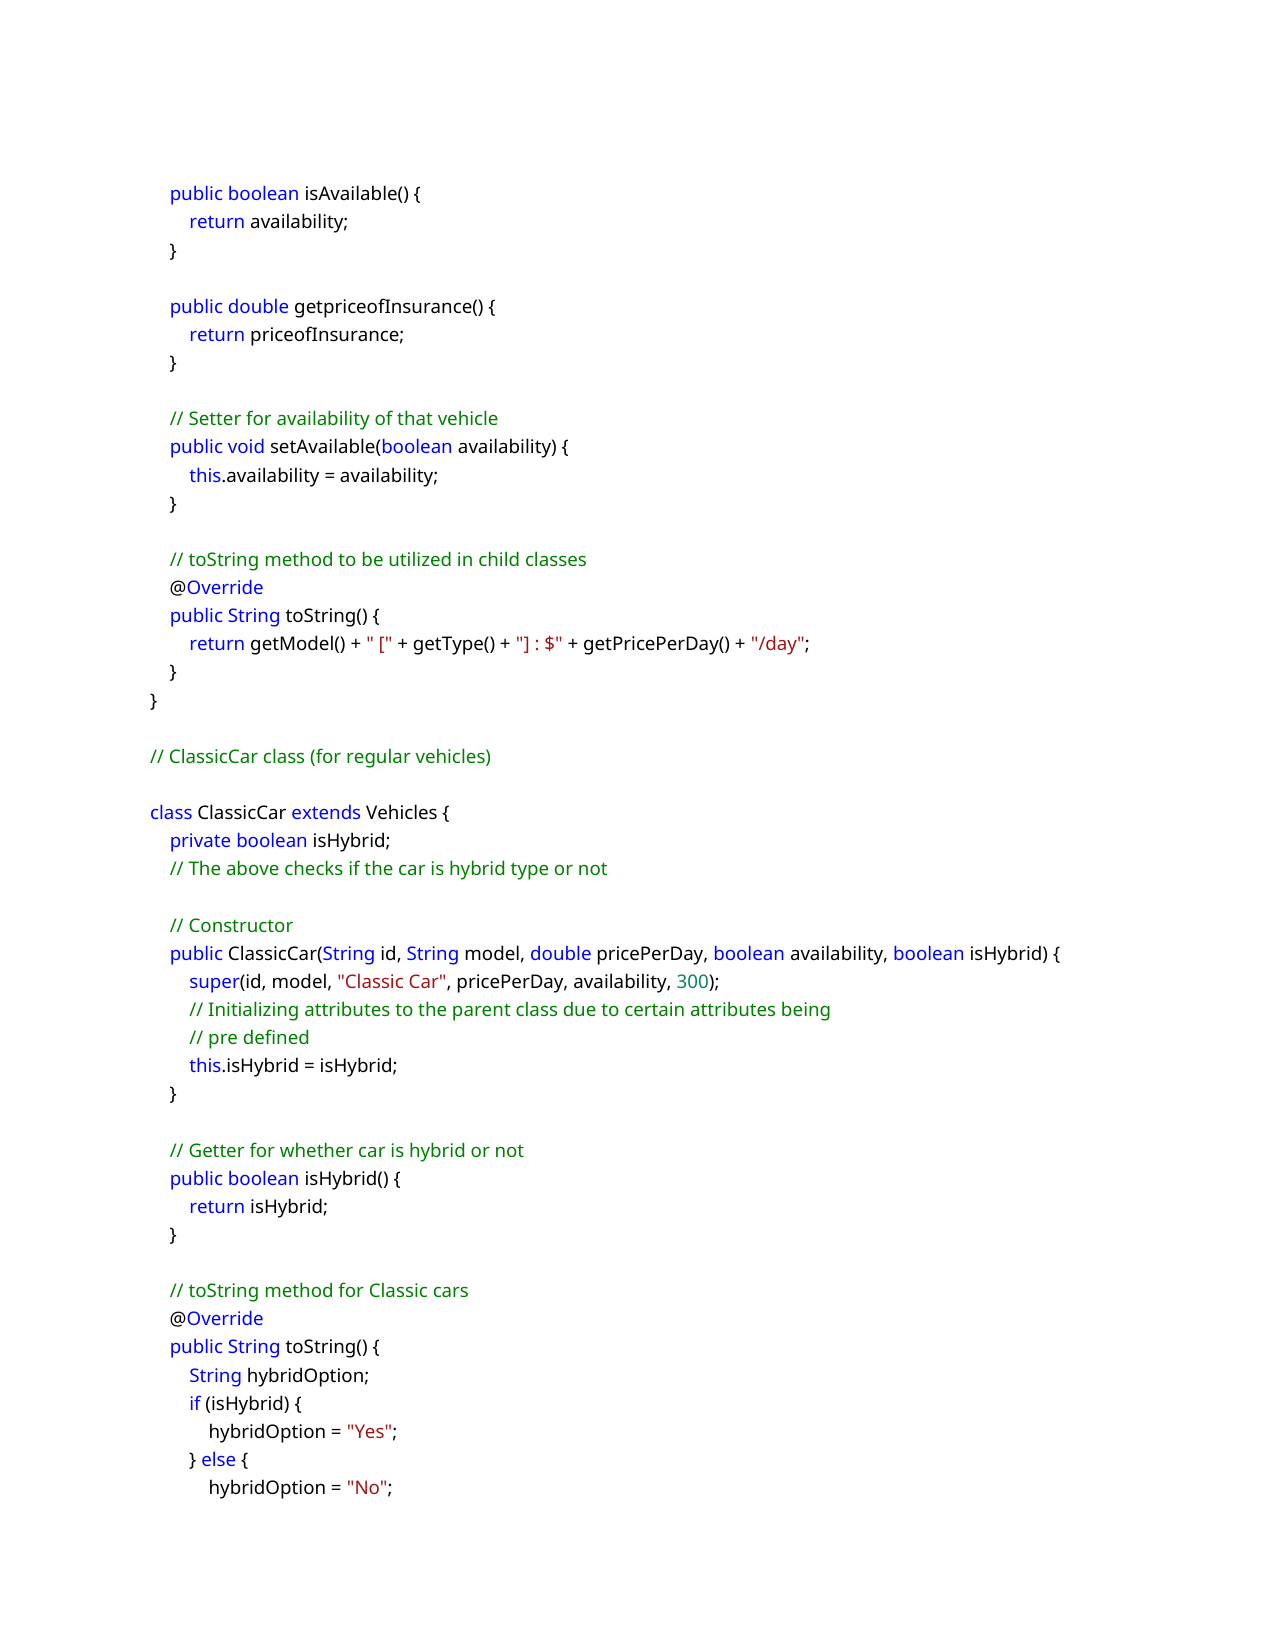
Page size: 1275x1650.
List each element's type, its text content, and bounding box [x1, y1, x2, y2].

text String hybridOption; [150, 1359, 1125, 1387]
text private boolean isHybrid; [150, 825, 1125, 853]
text public boolean isHybrid() { [150, 1162, 1125, 1191]
text @Override [150, 1303, 1125, 1331]
text } [150, 684, 1125, 712]
text hybridOption = "No"; [150, 1472, 1125, 1500]
text } [150, 1078, 1125, 1106]
text // toString method to be utilized in child classes [150, 544, 1125, 572]
text public ClassicCar(String id, String model, double pricePerDay, boolean availability, boolean isHybrid) { [150, 937, 1125, 966]
text class ClassicCar extends Vehicles { [150, 797, 1125, 825]
text } [150, 656, 1125, 684]
text if (isHybrid) { [150, 1387, 1125, 1416]
text public String toString() { [150, 600, 1125, 628]
text } [150, 487, 1125, 516]
text } [150, 347, 1125, 375]
text // ClassicCar class (for regular vehicles) [150, 741, 1125, 769]
text public double getpriceofInsurance() { [150, 291, 1125, 319]
text // Getter for whether car is hybrid or not [150, 1134, 1125, 1162]
text return getModel() + " [" + getType() + "] : $" + getPricePerDay() + "/day"; [150, 628, 1125, 656]
text @Override [150, 572, 1125, 600]
text super(id, model, "Classic Car", pricePerDay, availability, 300); [150, 966, 1125, 994]
text public boolean isAvailable() { [150, 178, 1125, 206]
text // Constructor [150, 909, 1125, 937]
text this.availability = availability; [150, 459, 1125, 487]
text // Setter for availability of that vehicle [150, 403, 1125, 431]
text } [150, 1219, 1125, 1247]
text } else { [150, 1444, 1125, 1472]
text return availability; [150, 206, 1125, 234]
text hybridOption = "Yes"; [150, 1416, 1125, 1444]
text // The above checks if the car is hybrid type or not [150, 853, 1125, 881]
text } [150, 234, 1125, 262]
text public void setAvailable(boolean availability) { [150, 431, 1125, 459]
text return isHybrid; [150, 1191, 1125, 1219]
text // Initializing attributes to the parent class due to certain attributes being [150, 994, 1125, 1022]
text // pre defined [150, 1022, 1125, 1050]
text public String toString() { [150, 1331, 1125, 1359]
text this.isHybrid = isHybrid; [150, 1050, 1125, 1078]
text return priceofInsurance; [150, 319, 1125, 347]
text // toString method for Classic cars [150, 1275, 1125, 1303]
